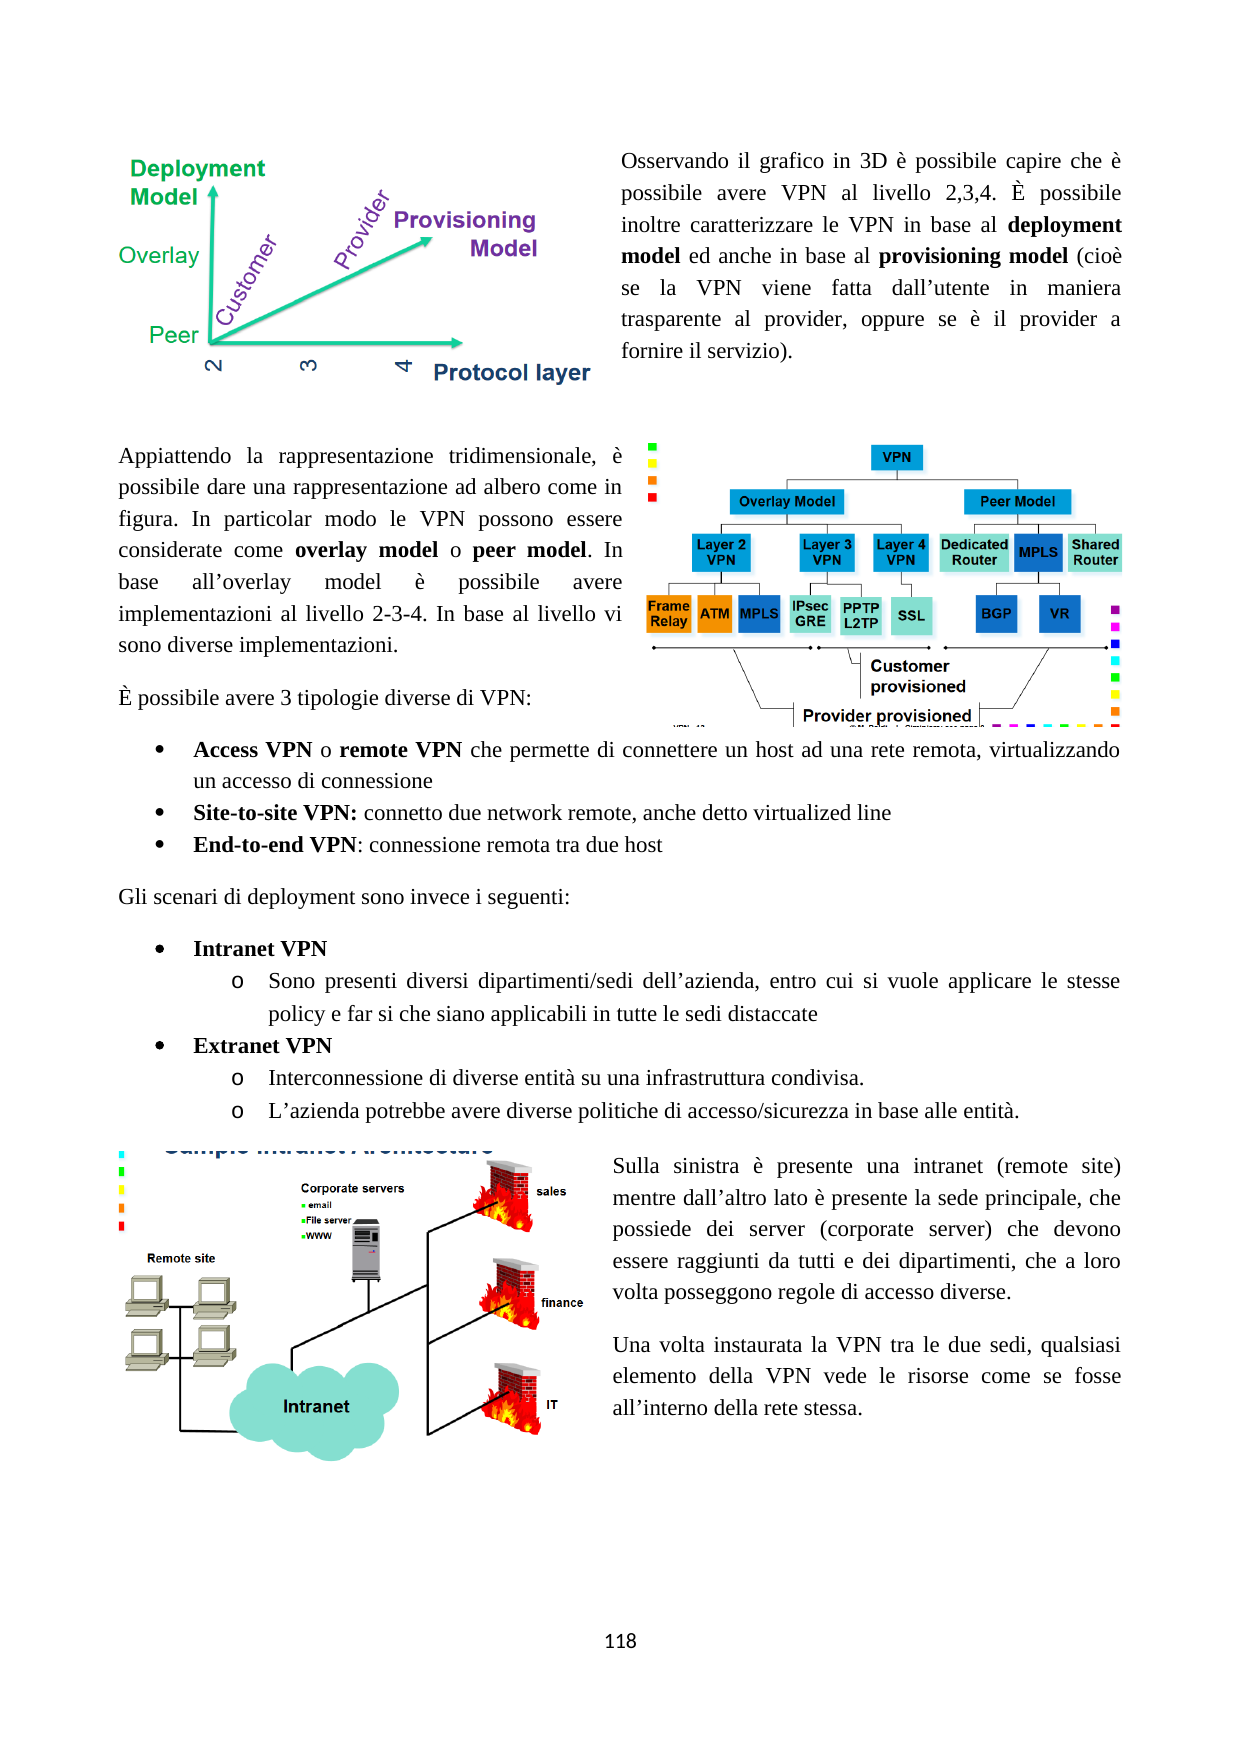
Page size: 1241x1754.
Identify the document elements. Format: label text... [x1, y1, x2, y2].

text Osservando il grafico in 3D è possibile capire che è possibile avere VPN al livello 2,3,4. È possibile inoltre caratterizzare le VPN in base al deployment model ed anche in base al provisioning model (cioè se la VPN viene fatta dall’utente in maniera trasparente al provider, oppure se è il provider a fornire il servizio). [603, 148, 1122, 363]
text È possibile avere 3 tipologie diverse di VPN: [118, 683, 641, 710]
list L’azienda potrebbe avere diverse politiche di accesso/sicurezza in base alle entità. [231, 1097, 1122, 1126]
list Interconnessione di diverse entità su una infrastruttura condivisa. [231, 1063, 1122, 1092]
list Site-to-site VPN: connetto due network remote, anche detto virtualized line [156, 799, 1122, 825]
picture [118, 147, 603, 393]
list Intranet VPN [156, 935, 1122, 962]
text Sulla sinistra è presente una intranet (remote site) mentre dall’altro lato è presente la sede principale, che possiede dei server (corporate server) che devono essere raggiunti da tutti e dei dipartimenti, che a loro volta posseggono regole di accesso diverse. [594, 1152, 1122, 1305]
picture [641, 443, 1123, 727]
text Gli scenari di deployment sono invece i seguenti: [118, 883, 1122, 909]
list Sono presenti diversi dipartimenti/sedi dell’azienda, entro cui si vuole applicare le stesse policy e far si che siano applicabili in tutte le sedi distaccate [231, 967, 1122, 1027]
text Una volta instaurata la VPN tra le due sedi, qualsiasi elemento della VPN vede le risorse come se fosse all’interno della rete stessa. [594, 1331, 1122, 1420]
list Access VPN o remote VPN che permette di connettere un host ad una rete remota, virtualizzando un accesso di connessione [156, 736, 1122, 794]
text Appiattendo la rappresentazione tridimensionale, è possibile dare una rappresentazione ad albero come in figura. In particolar modo le VPN possono essere considerate come overlay model o peer model. In base all’overlay model è possibile avere implementazioni al livello 2-3-4. In base al livello vi sono diverse implementazioni. [118, 442, 1122, 657]
picture [118, 1151, 594, 1462]
list Extranet VPN [156, 1032, 1122, 1058]
list End-to-end VPN: connessione remota tra due host [156, 831, 1122, 857]
